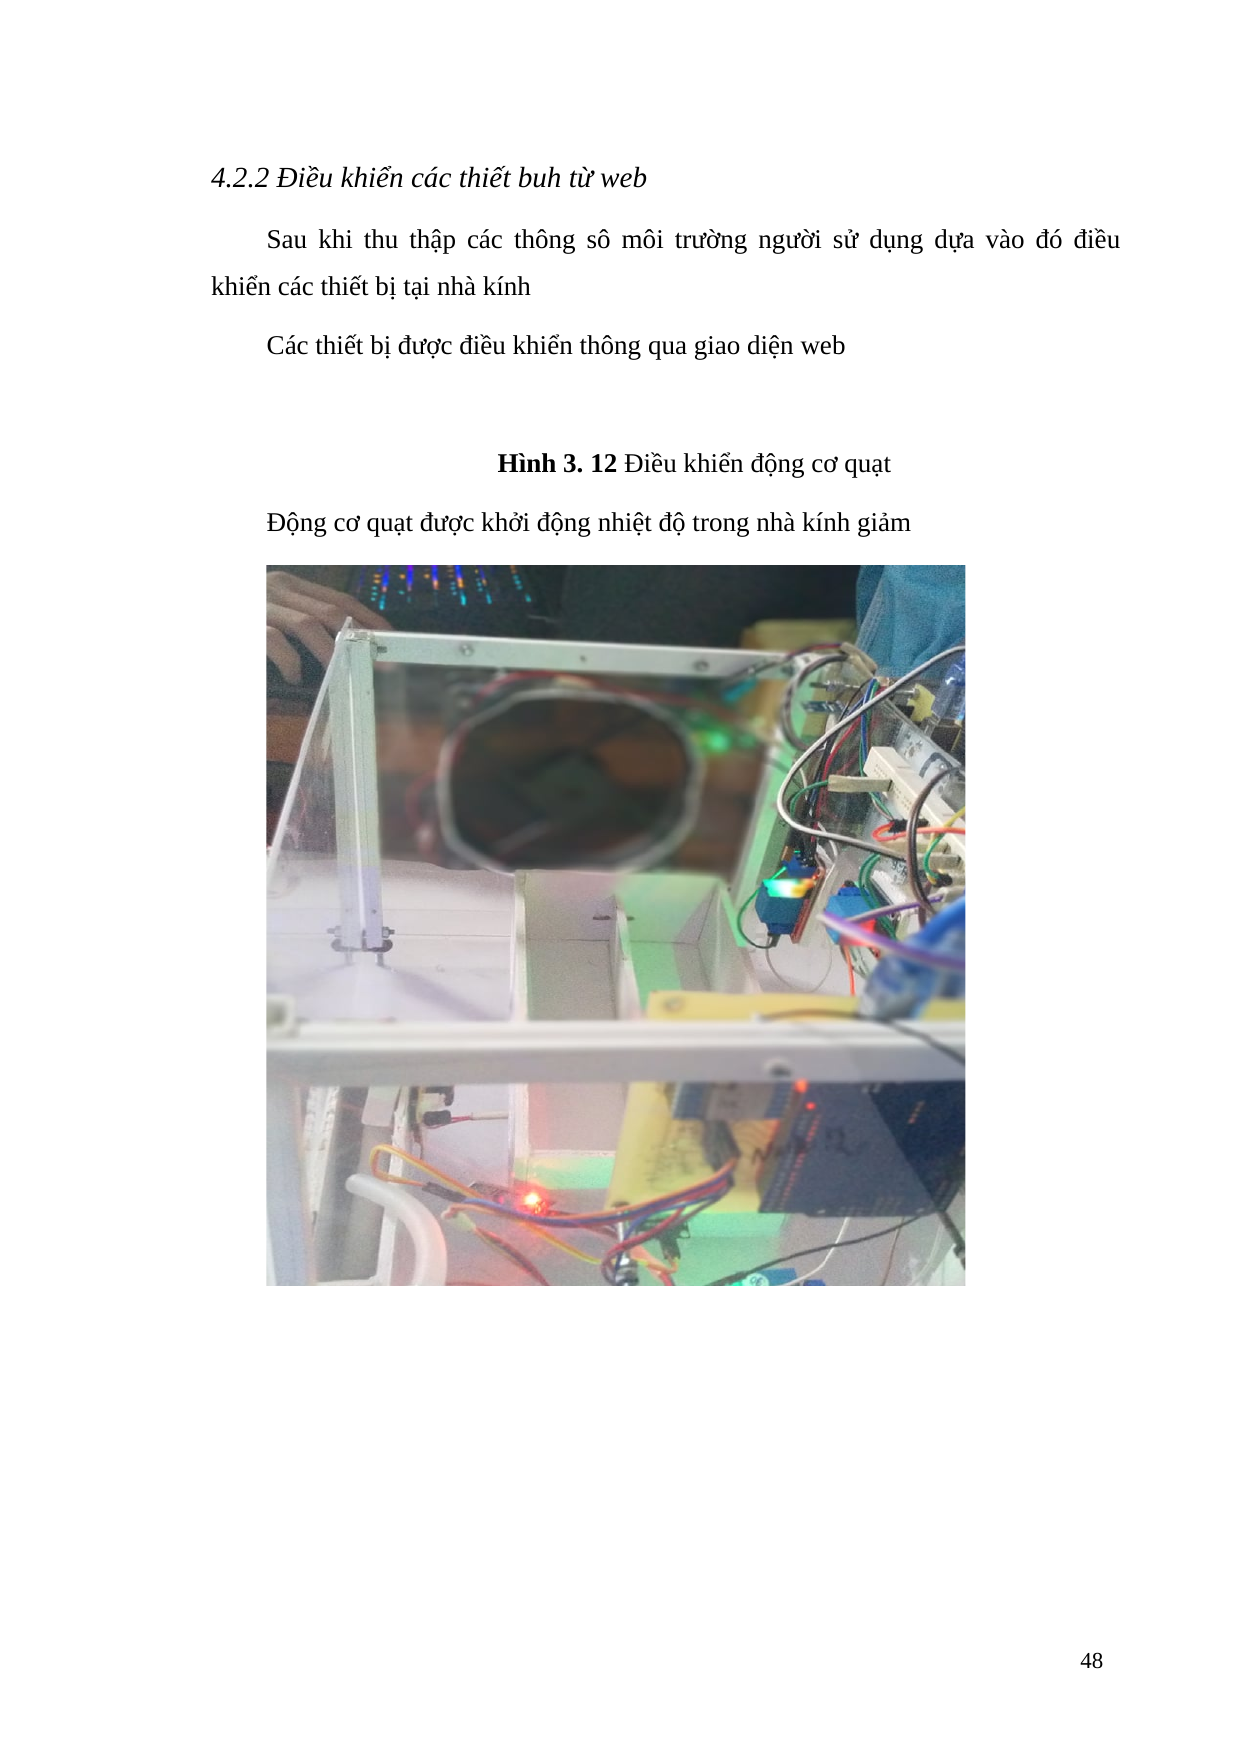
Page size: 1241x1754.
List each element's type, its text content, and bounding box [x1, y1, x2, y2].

text Các thiết bị được điều khiển thông qua giao diện web [211, 329, 1122, 360]
picture [266, 565, 966, 1286]
text Sau khi thu thập các thông sô môi trường người sử dụng dựa vào đó điều khiển các thiết bị tại nhà kính [211, 223, 1122, 301]
text Động cơ quạt được khởi động nhiệt độ trong nhà kính giảm [211, 506, 1122, 537]
subtitle 4.2.2 Điều khiển các thiết buh từ web [211, 160, 1122, 194]
